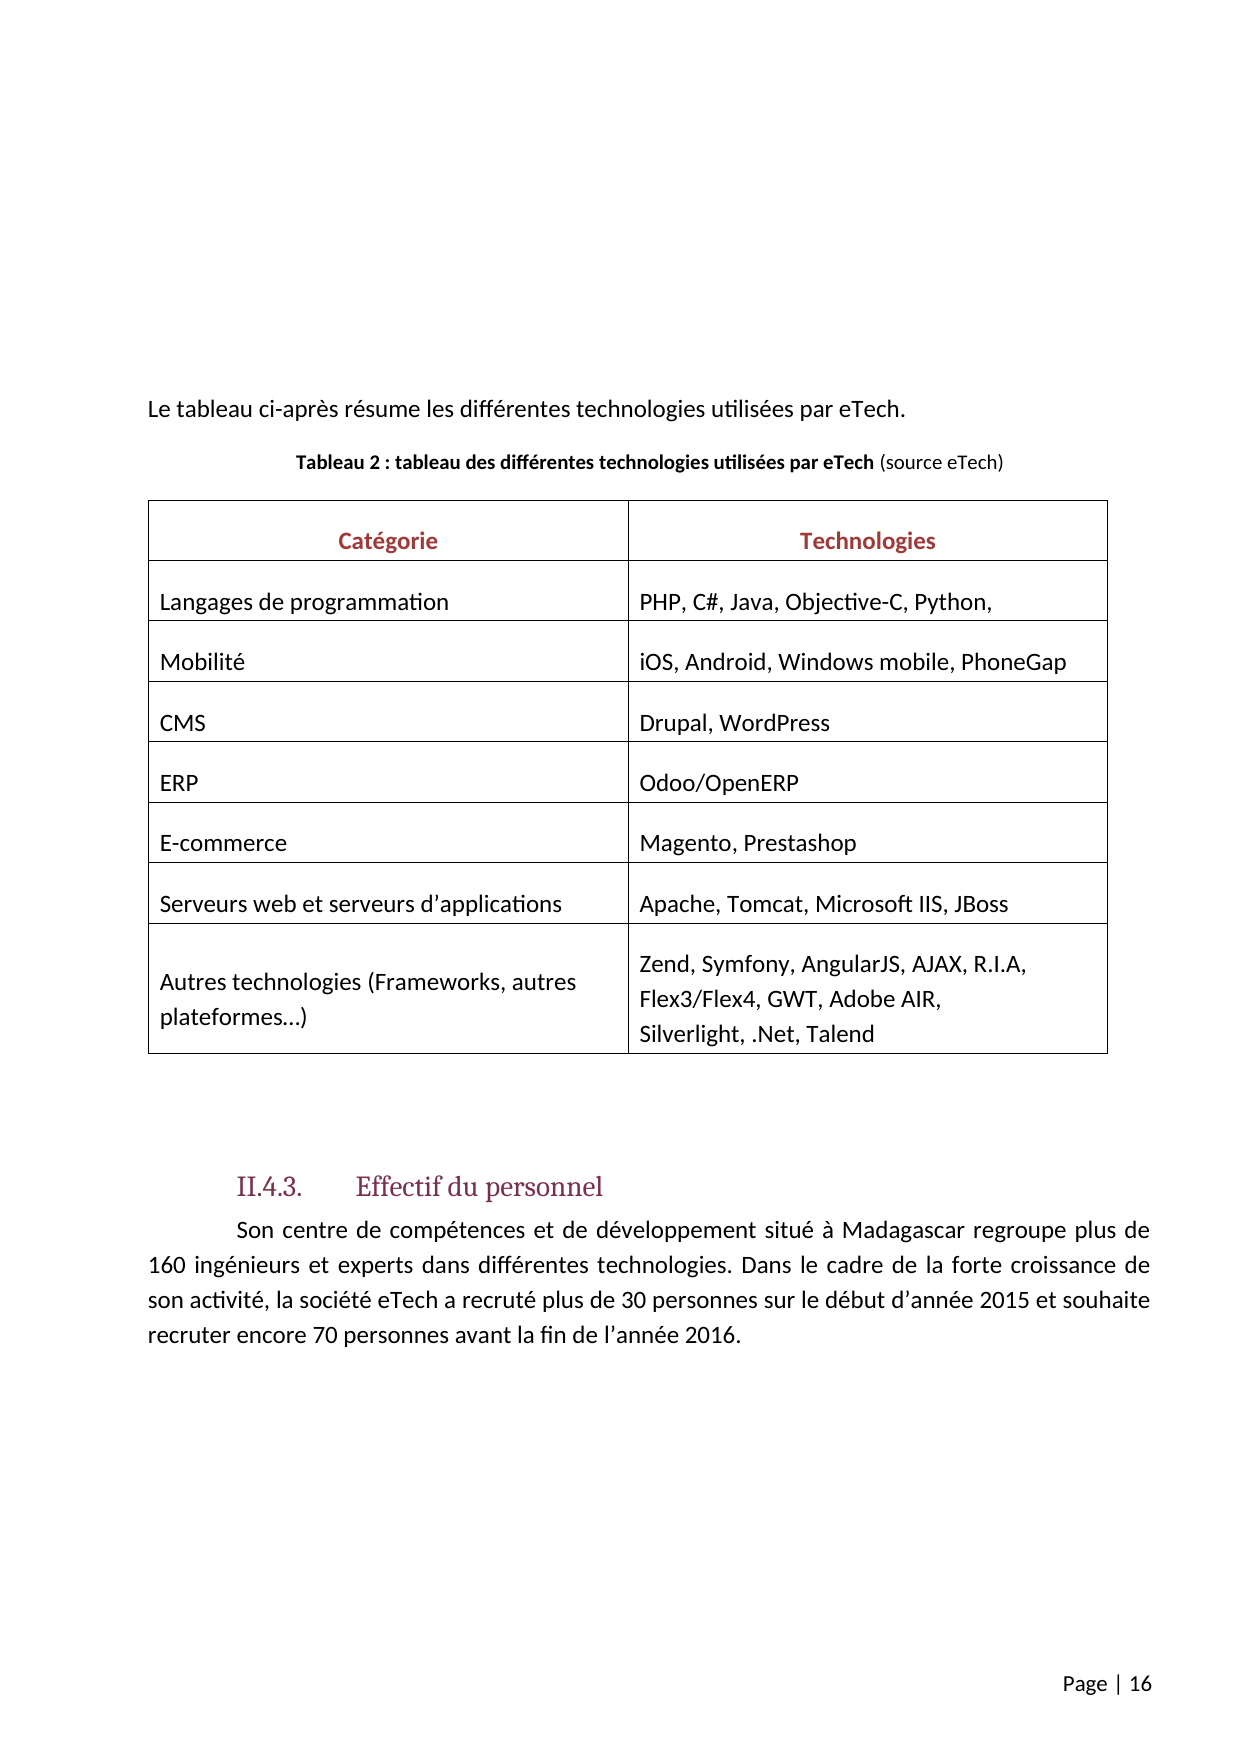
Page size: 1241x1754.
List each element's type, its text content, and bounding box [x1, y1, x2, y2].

table_cell iOS, Android, Windows mobile, PhoneGap [629, 621, 1107, 681]
text Le tableau ci-après résume les différentes technologies utilisées par eTech. [148, 394, 1152, 424]
table_cell Autres technologies (Frameworks, autres plateformes…) [149, 924, 628, 1053]
table_cell E-commerce [149, 803, 628, 862]
table_cell Langages de programmation [149, 561, 628, 620]
table_cell PHP, C#, Java, Objective-C, Python, [629, 561, 1107, 620]
table_cell Odoo/OpenERP [629, 742, 1107, 802]
table_cell Serveurs web et serveurs d’applications [149, 863, 628, 922]
table_cell CMS [149, 682, 628, 741]
table_cell Apache, Tomcat, Microsoft IIS, JBoss [629, 863, 1107, 922]
table_cell Zend, Symfony, AngularJS, AJAX, R.I.A, Flex3/Flex4, GWT, Adobe AIR, Silverlight, .Net, Talend [629, 924, 1107, 1053]
subtitle Effectif du personnel [236, 1170, 1152, 1203]
table_cell ERP [149, 742, 628, 802]
table_cell Mobilité [149, 621, 628, 681]
table_header Catégorie [149, 501, 628, 560]
text Son centre de compétences et de développement situé à Madagascar regroupe plus de 160 ingénieurs et experts dans différentes technologies. Dans le cadre de la forte croissance de son activité, la société eTech a recruté plus de 30 personnes sur le début d’année 2015 et souhaite recruter encore 70 personnes avant la fin de l’année 2016. [148, 1214, 1152, 1350]
table_cell Drupal, WordPress [629, 682, 1107, 741]
table_header Technologies [629, 501, 1107, 560]
table_cell Magento, Prestashop [629, 803, 1107, 862]
